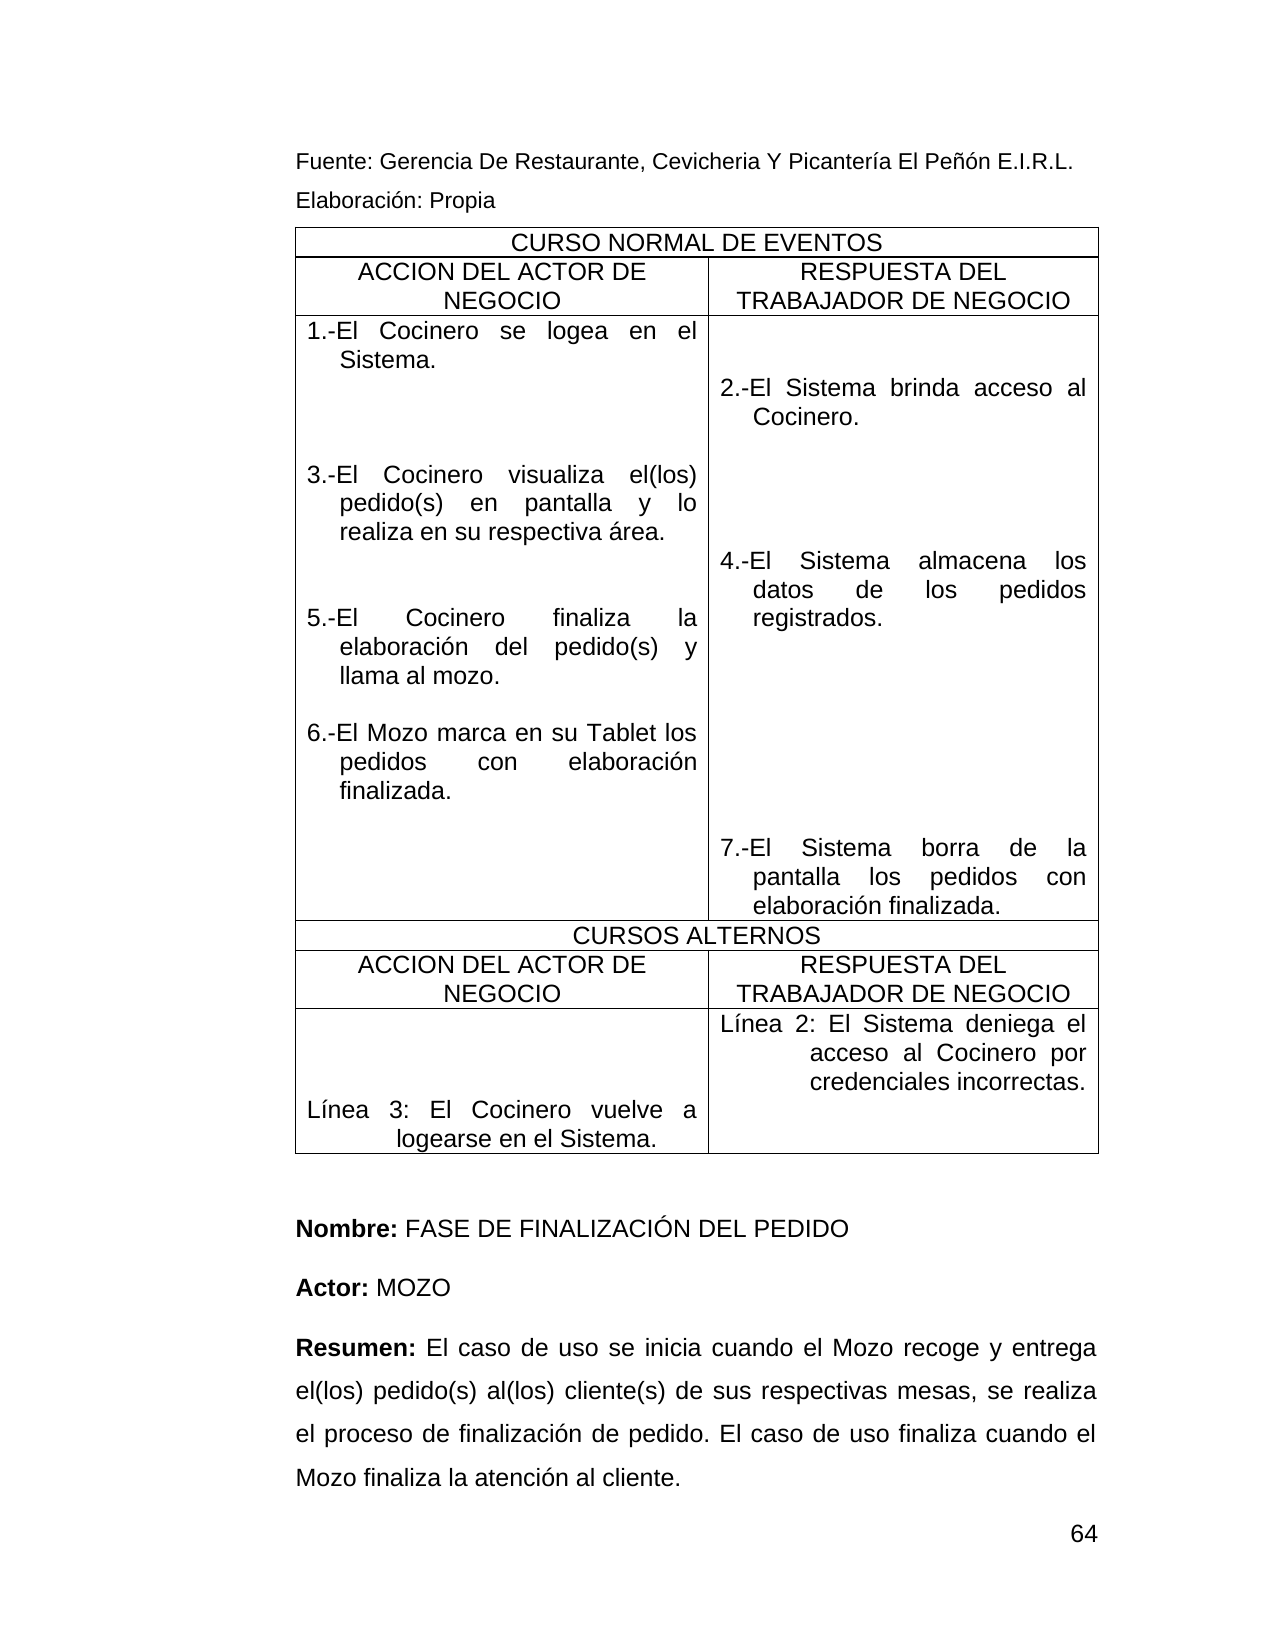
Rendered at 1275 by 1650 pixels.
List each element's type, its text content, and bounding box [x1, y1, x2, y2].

text Fuente: Gerencia De Restaurante, Cevicheria Y Picantería El Peñón E.I.R.L. [295, 148, 1098, 174]
text Nombre: FASE DE FINALIZACIÓN DEL PEDIDO [295, 1214, 1098, 1242]
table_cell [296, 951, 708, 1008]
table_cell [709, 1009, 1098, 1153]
text Actor: MOZO [295, 1273, 1098, 1302]
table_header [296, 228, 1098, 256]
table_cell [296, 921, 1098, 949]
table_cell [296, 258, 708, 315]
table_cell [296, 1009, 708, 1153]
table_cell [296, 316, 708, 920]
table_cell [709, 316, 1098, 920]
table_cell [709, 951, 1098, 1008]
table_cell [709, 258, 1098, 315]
text Elaboración: Propia [295, 187, 1098, 213]
text Resumen: El caso de uso se inicia cuando el Mozo recoge y entrega el(los) pedido(s) al(los) cliente(s) de sus respectivas mesas, se realiza el proceso de finalización de pedido. El caso de uso finaliza cuando el Mozo finaliza la atención al cliente. [295, 1333, 1098, 1491]
